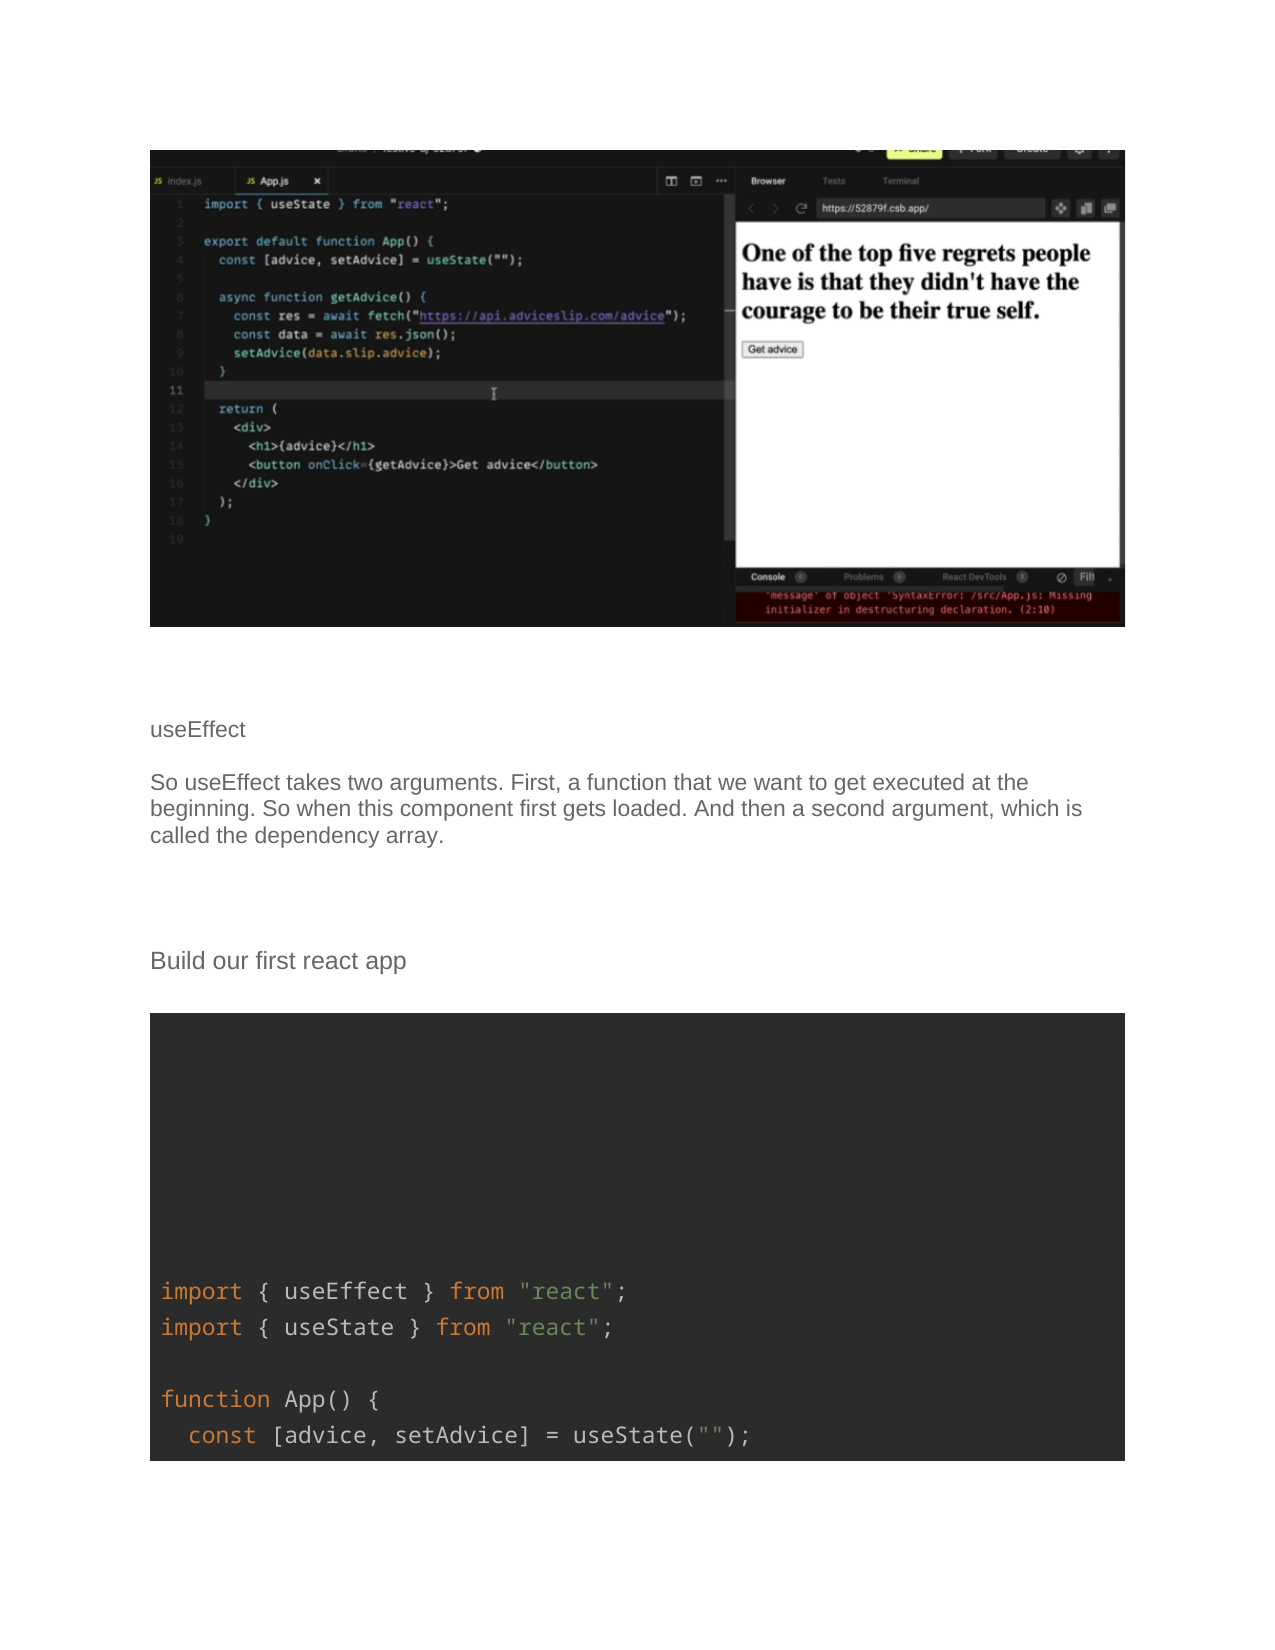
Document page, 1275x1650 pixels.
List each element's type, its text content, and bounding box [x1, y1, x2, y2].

subtitle Build our first react app [150, 946, 1125, 975]
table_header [150, 1013, 1125, 1461]
subtitle useEffect So useEffect takes two arguments. First, a function that we want to get executed at the beginning. So when this component first gets loaded. And then a second argument, which is called the dependency array. [150, 716, 1125, 848]
picture [150, 150, 1125, 627]
